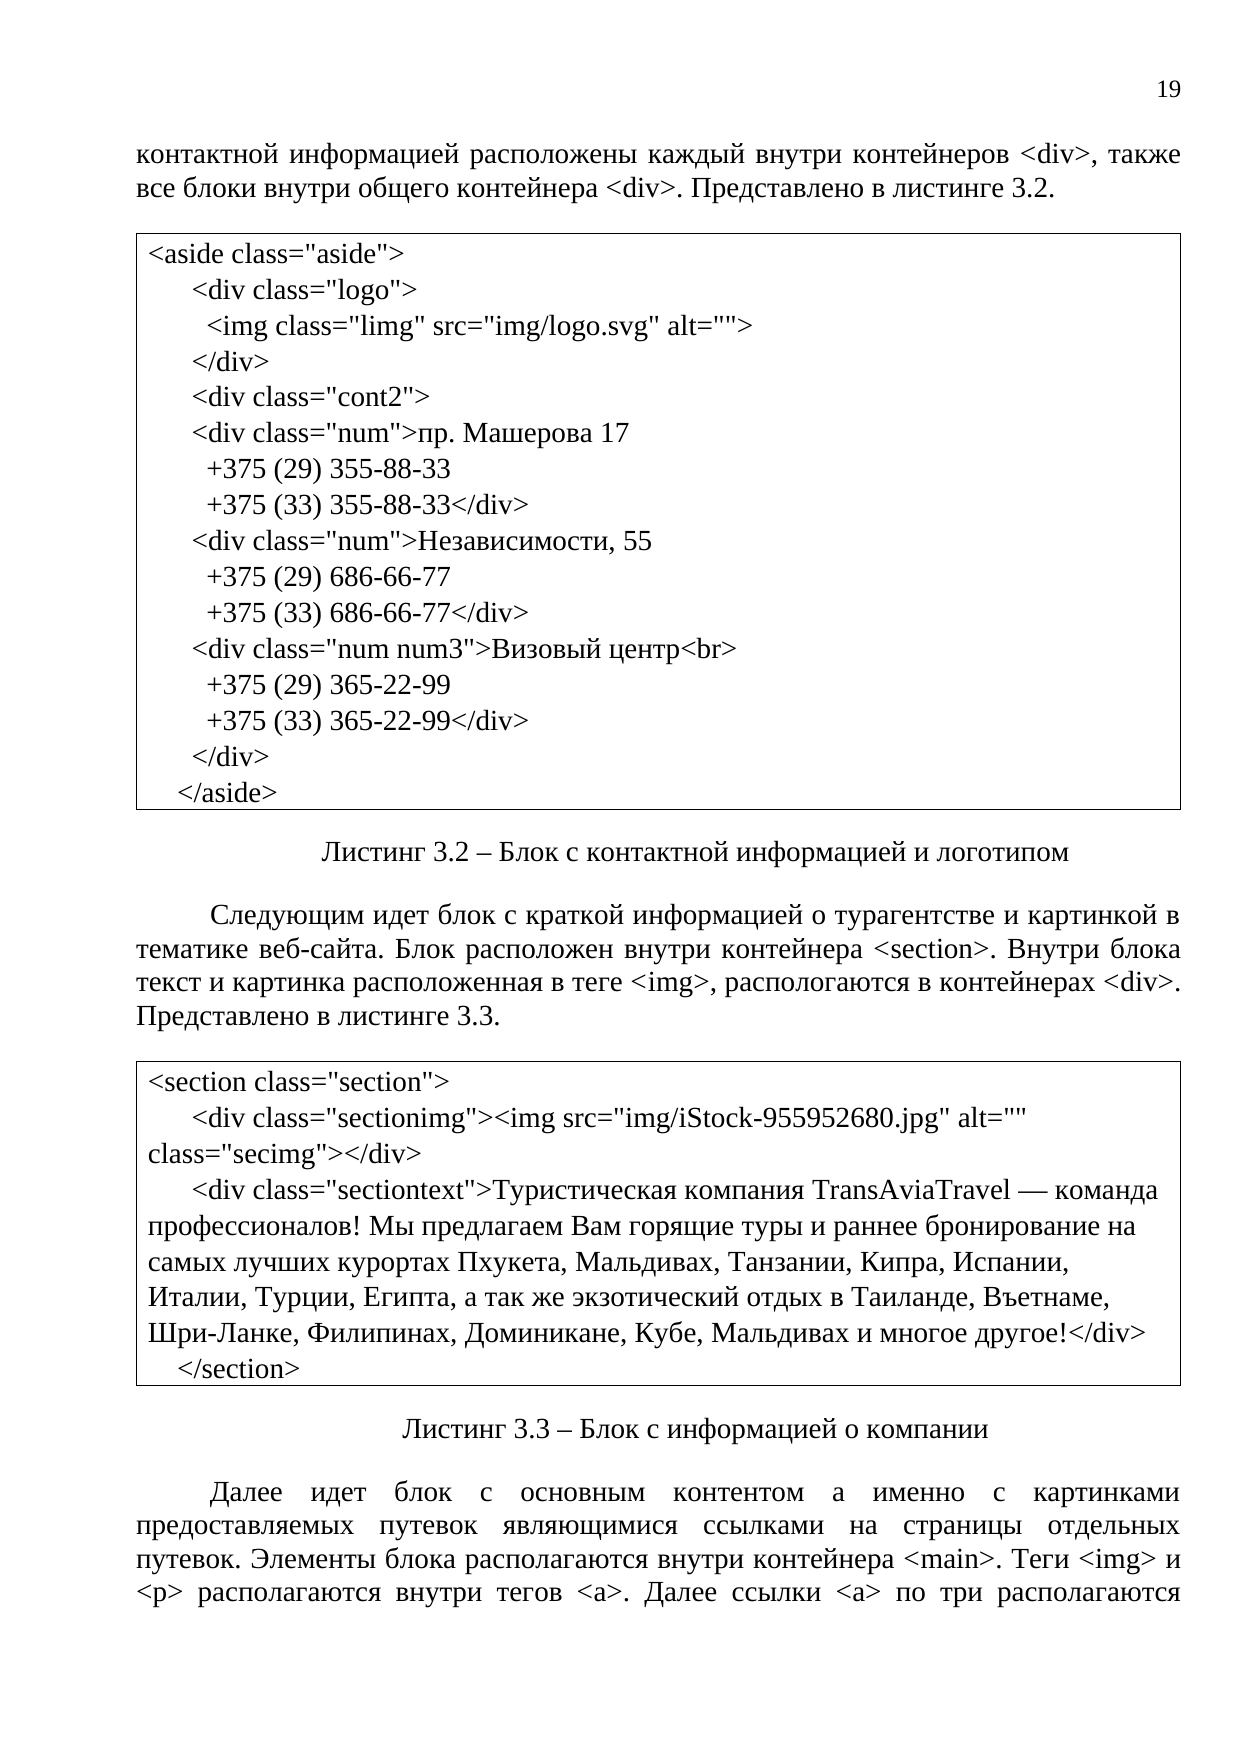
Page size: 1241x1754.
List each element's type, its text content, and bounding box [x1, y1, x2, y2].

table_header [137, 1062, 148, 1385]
text Следующим идет блок с краткой информацией о турагентстве и картинкой в тематике веб-сайта. Блок расположен внутри контейнера <section>. Внутри блока текст и картинка расположенная в теге <img>, распологаются в контейнерах <div>. Представлено в листинге 3.3. [136, 897, 1181, 1031]
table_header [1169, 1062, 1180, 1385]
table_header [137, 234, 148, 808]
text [136, 1474, 1181, 1608]
text Листинг 3.3 – Блок с информацией о компании [136, 1411, 1181, 1444]
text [136, 136, 1181, 203]
text Листинг 3.2 – Блок с контактной информацией и логотипом [136, 834, 1181, 868]
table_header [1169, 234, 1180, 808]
